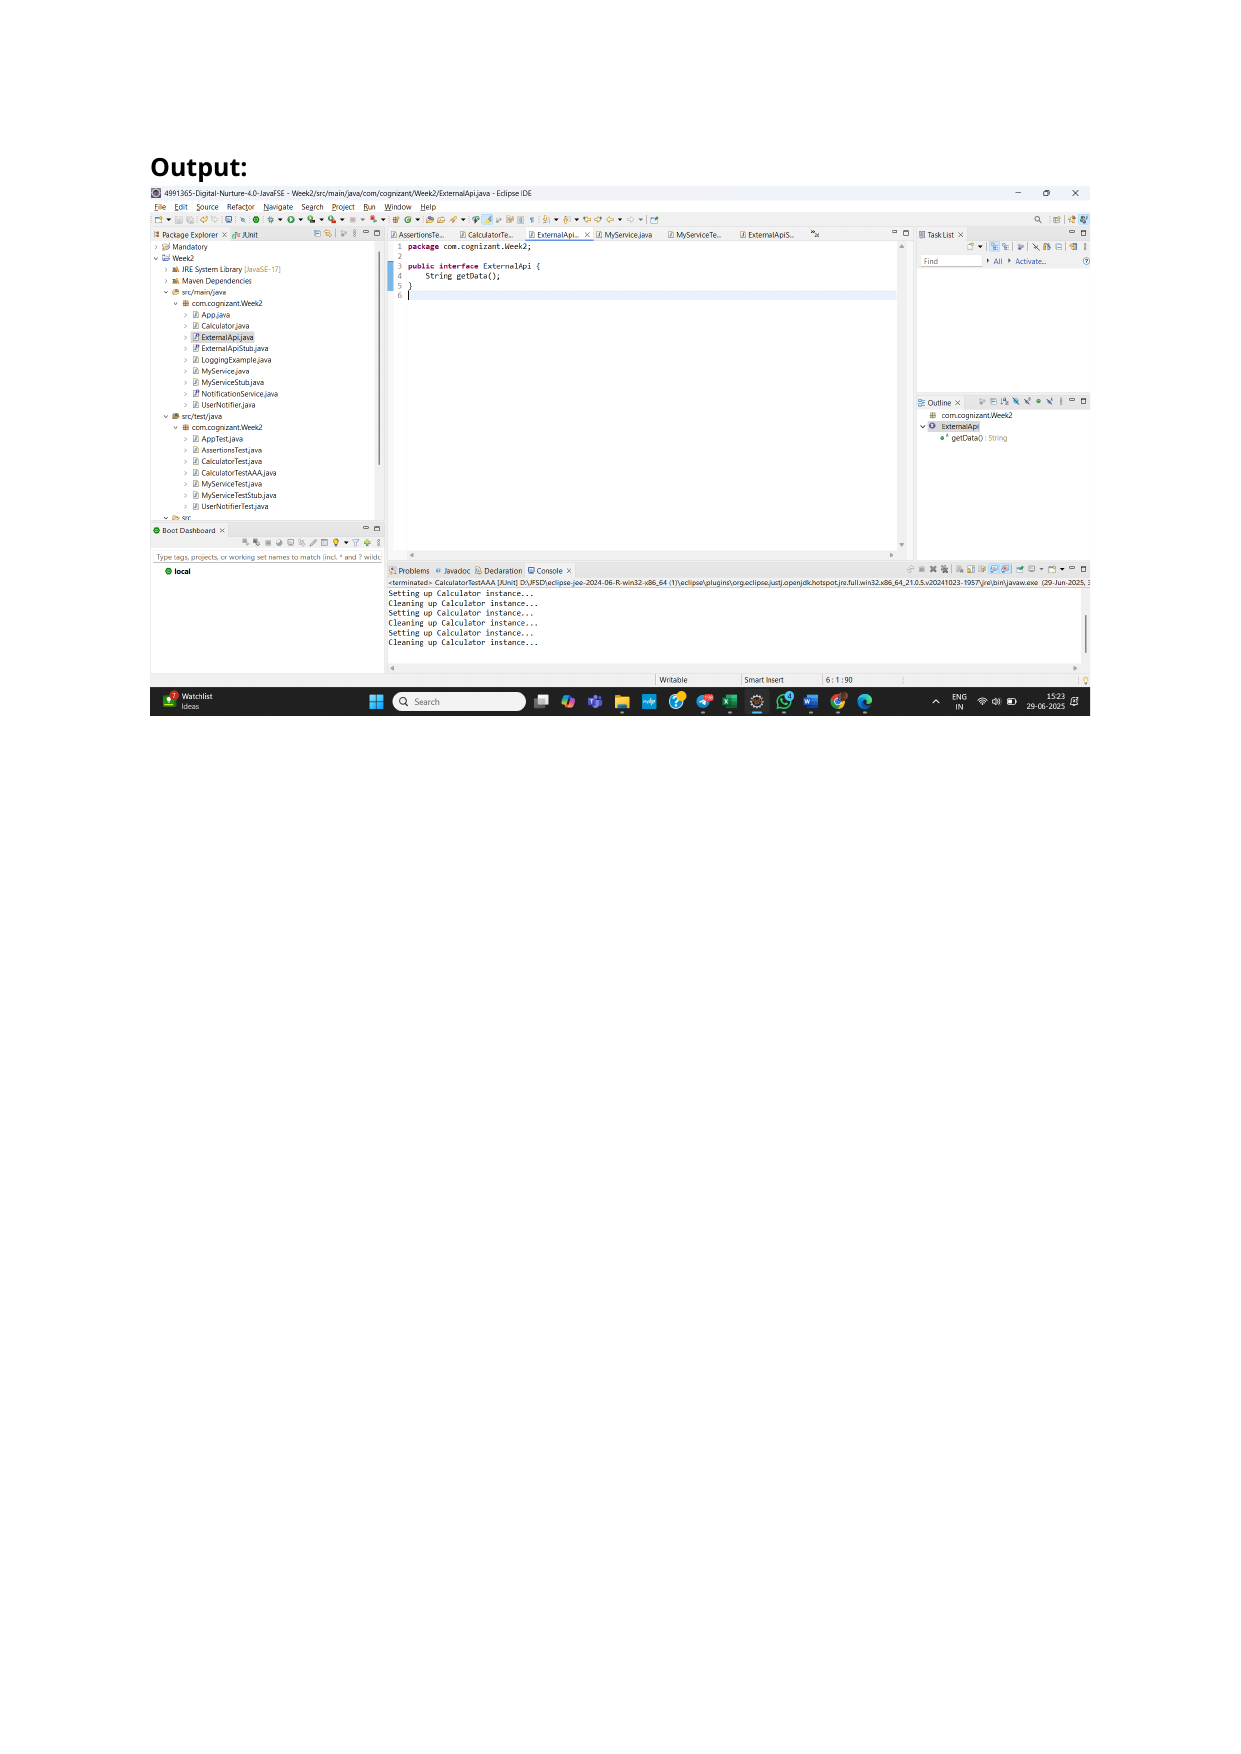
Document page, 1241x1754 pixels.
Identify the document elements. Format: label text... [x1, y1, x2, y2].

picture [150, 186, 1091, 716]
text Output: [150, 150, 1090, 186]
